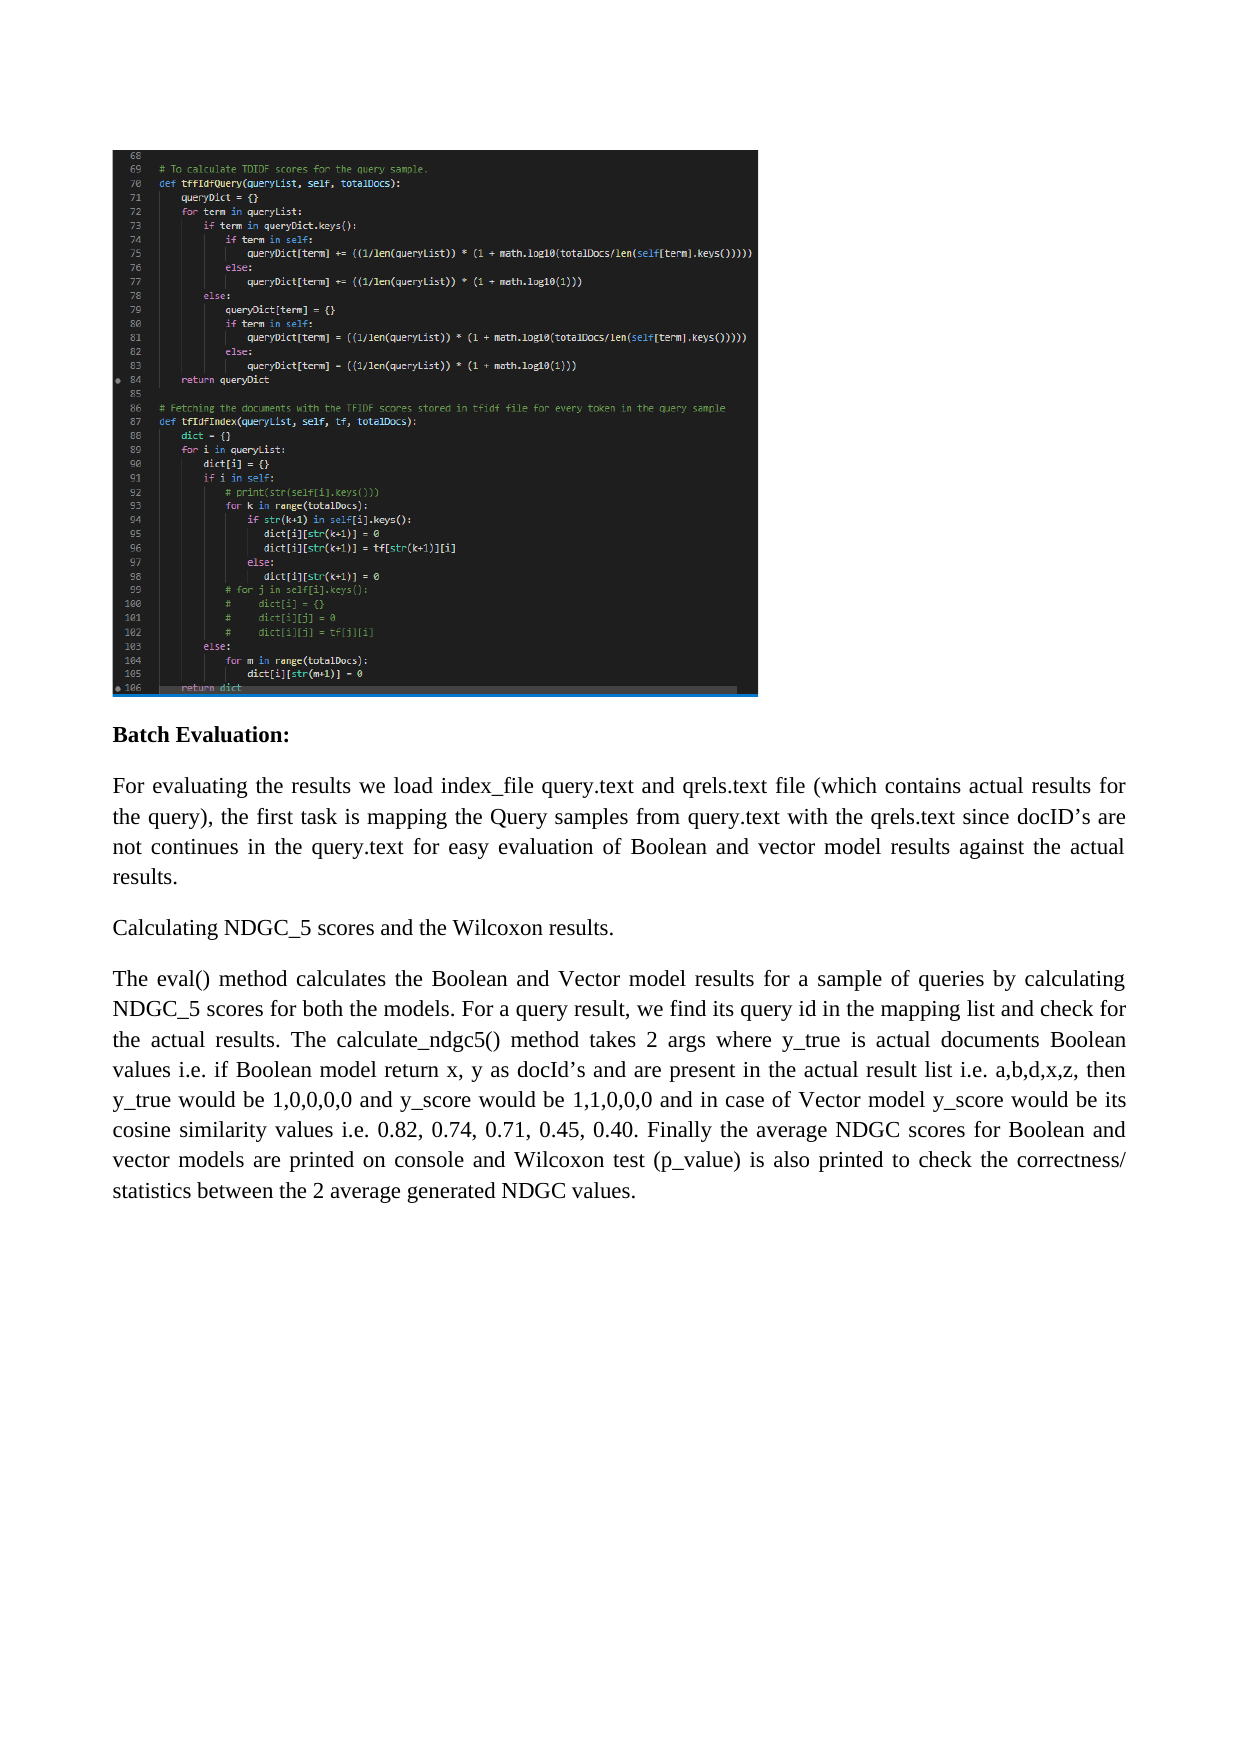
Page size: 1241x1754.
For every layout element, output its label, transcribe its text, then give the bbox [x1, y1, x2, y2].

text The eval() method calculates the Boolean and Vector model results for a sample of queries by calculating NDGC_5 scores for both the models. For a query result, we find its query id in the mapping list and check for the actual results. The calculate_ndgc5() method takes 2 args where y_true is actual documents Boolean values i.e. if Boolean model return x, y as docId’s and are present in the actual result list i.e. a,b,d,x,z, then y_true would be 1,0,0,0,0 and y_score would be 1,1,0,0,0 and in case of Vector model y_score would be its cosine similarity values i.e. 0.82, 0.74, 0.71, 0.45, 0.40. Finally the average NDGC scores for Boolean and vector models are printed on console and Wilcoxon test (p_value) is also printed to check the correctness/ statistics between the 2 average generated NDGC values. [112, 965, 1128, 1203]
text For evaluating the results we load index_file query.text and qrels.text file (which contains actual results for the query), the first task is mapping the Query samples from query.text with the qrels.text since docID’s are not continues in the query.text for easy evaluation of Boolean and vector model results against the actual results. [112, 772, 1128, 889]
text Calculating NDGC_5 scores and the Wilcoxon results. [112, 914, 1128, 941]
picture [112, 150, 759, 697]
text Batch Evaluation: [112, 721, 1128, 748]
